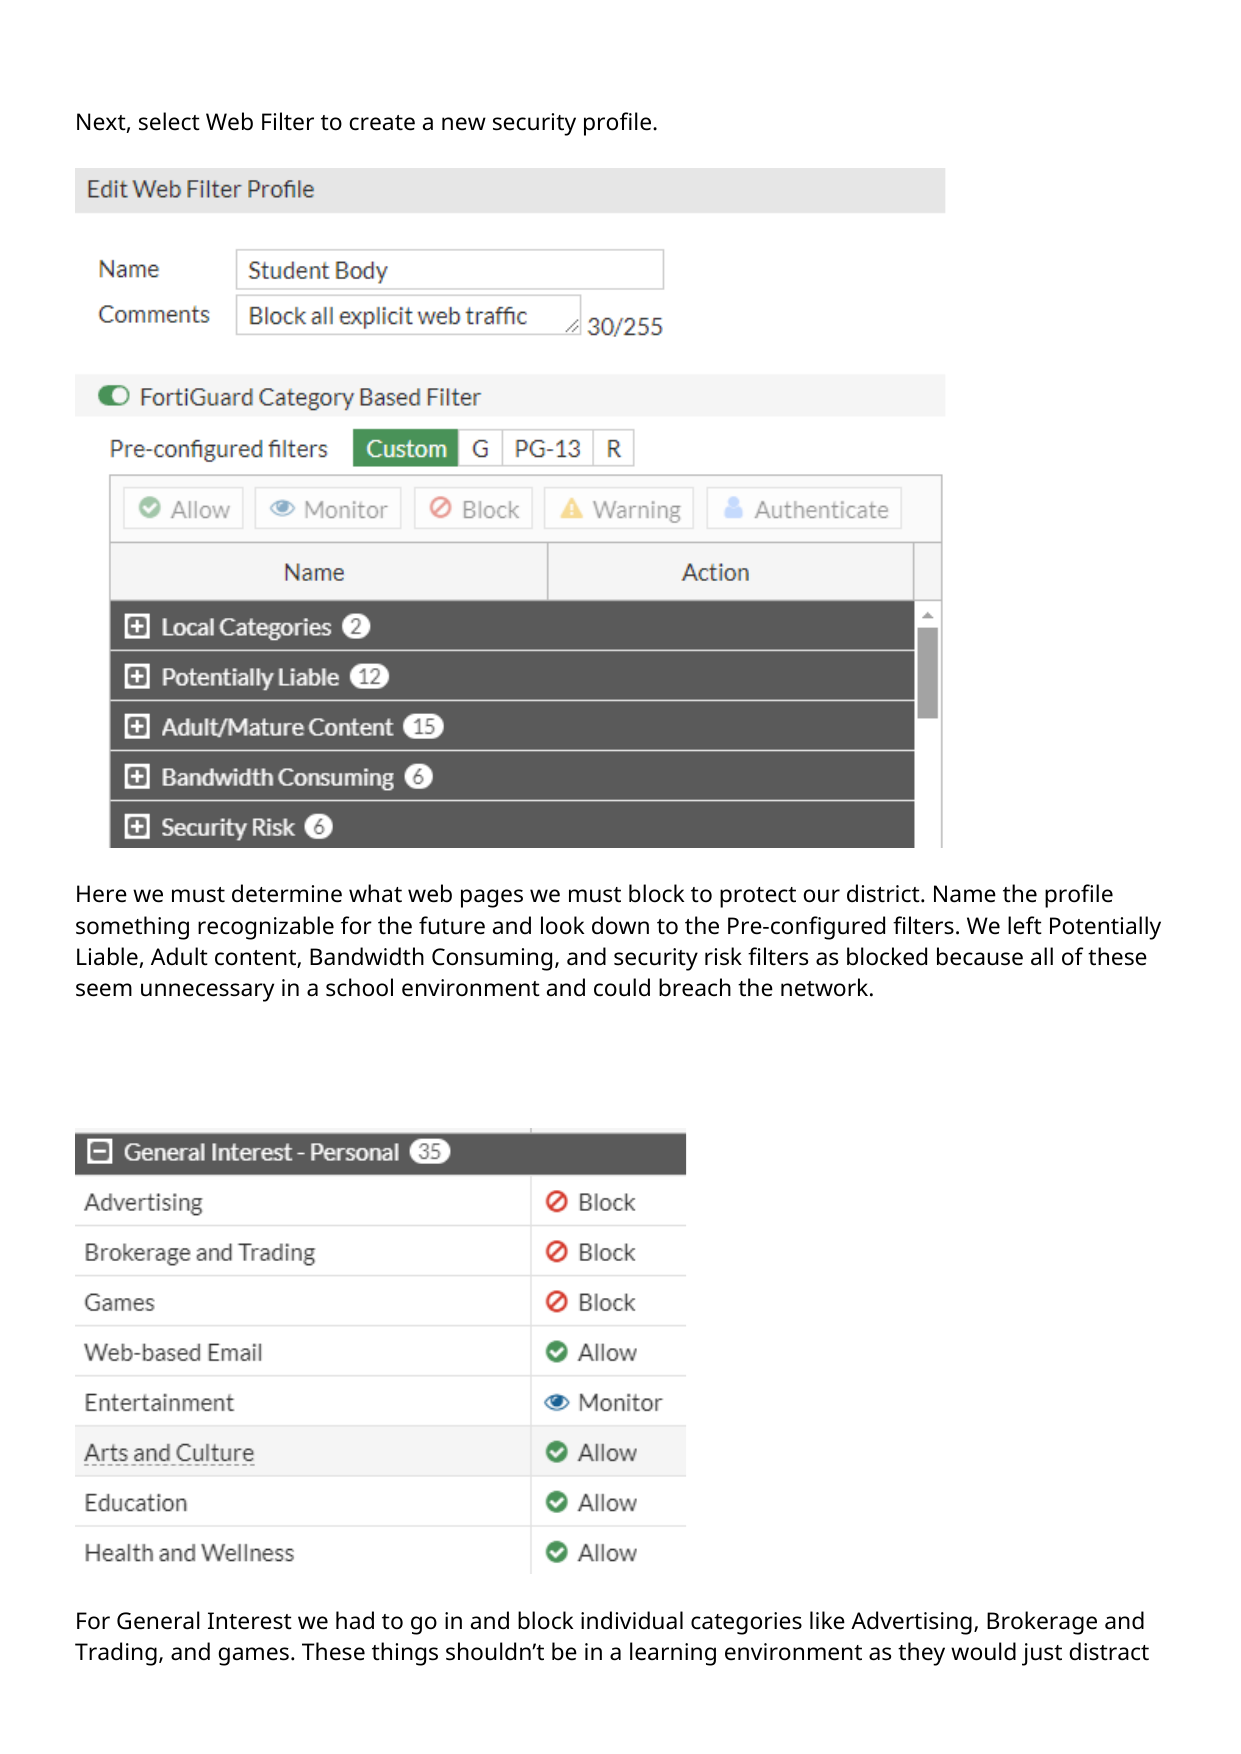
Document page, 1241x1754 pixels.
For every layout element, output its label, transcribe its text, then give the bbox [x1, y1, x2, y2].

text Next, select Web Filter to create a new security profile. [75, 106, 1165, 137]
picture [75, 1128, 687, 1574]
picture [75, 168, 946, 848]
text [75, 1605, 1165, 1667]
text Here we must determine what web pages we must block to protect our district. Name the profile something recognizable for the future and look down to the Pre-configured filters. We left Potentially Liable, Adult content, Bandwidth Consuming, and security risk filters as blocked because all of these seem unnecessary in a school environment and could breach the network. [75, 878, 1165, 1003]
